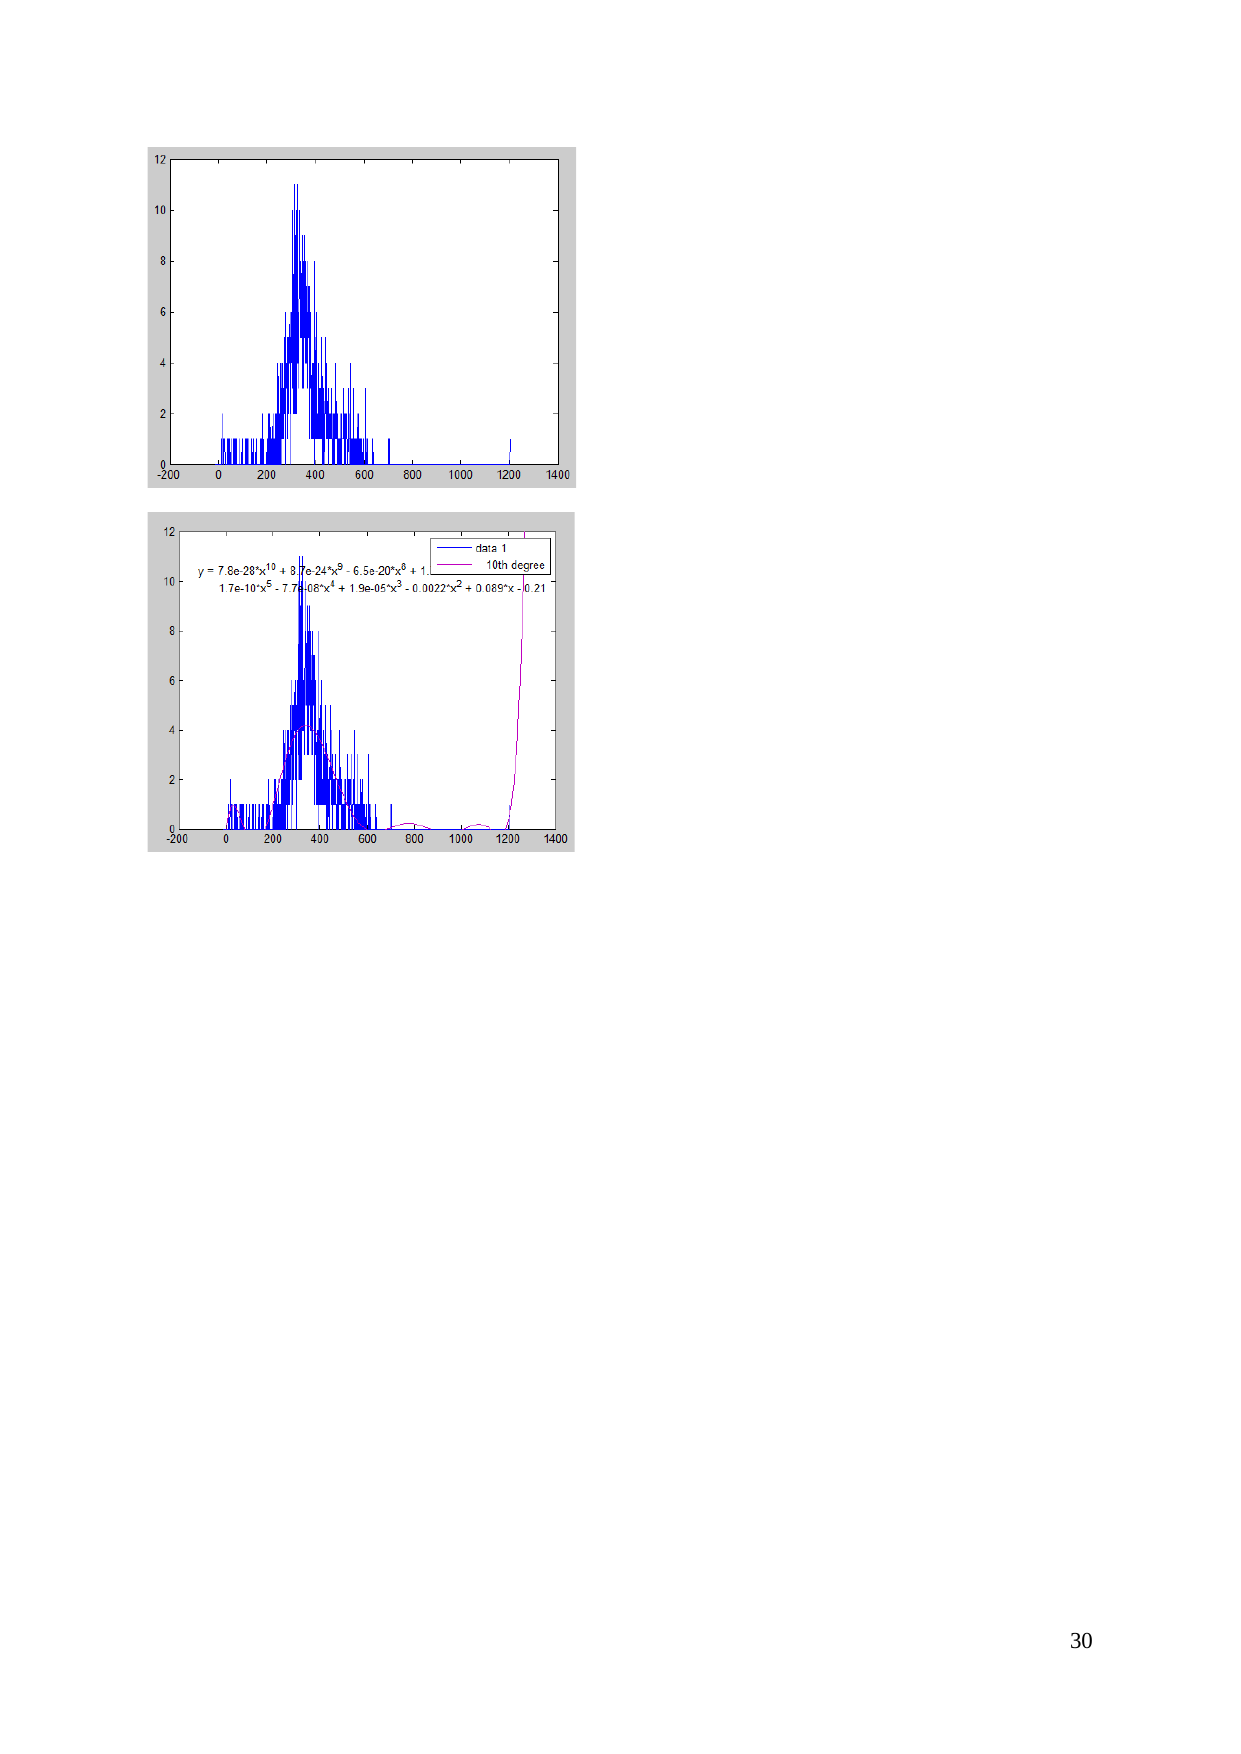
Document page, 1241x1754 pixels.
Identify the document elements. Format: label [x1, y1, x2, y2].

picture [147, 512, 575, 852]
picture [147, 147, 577, 488]
